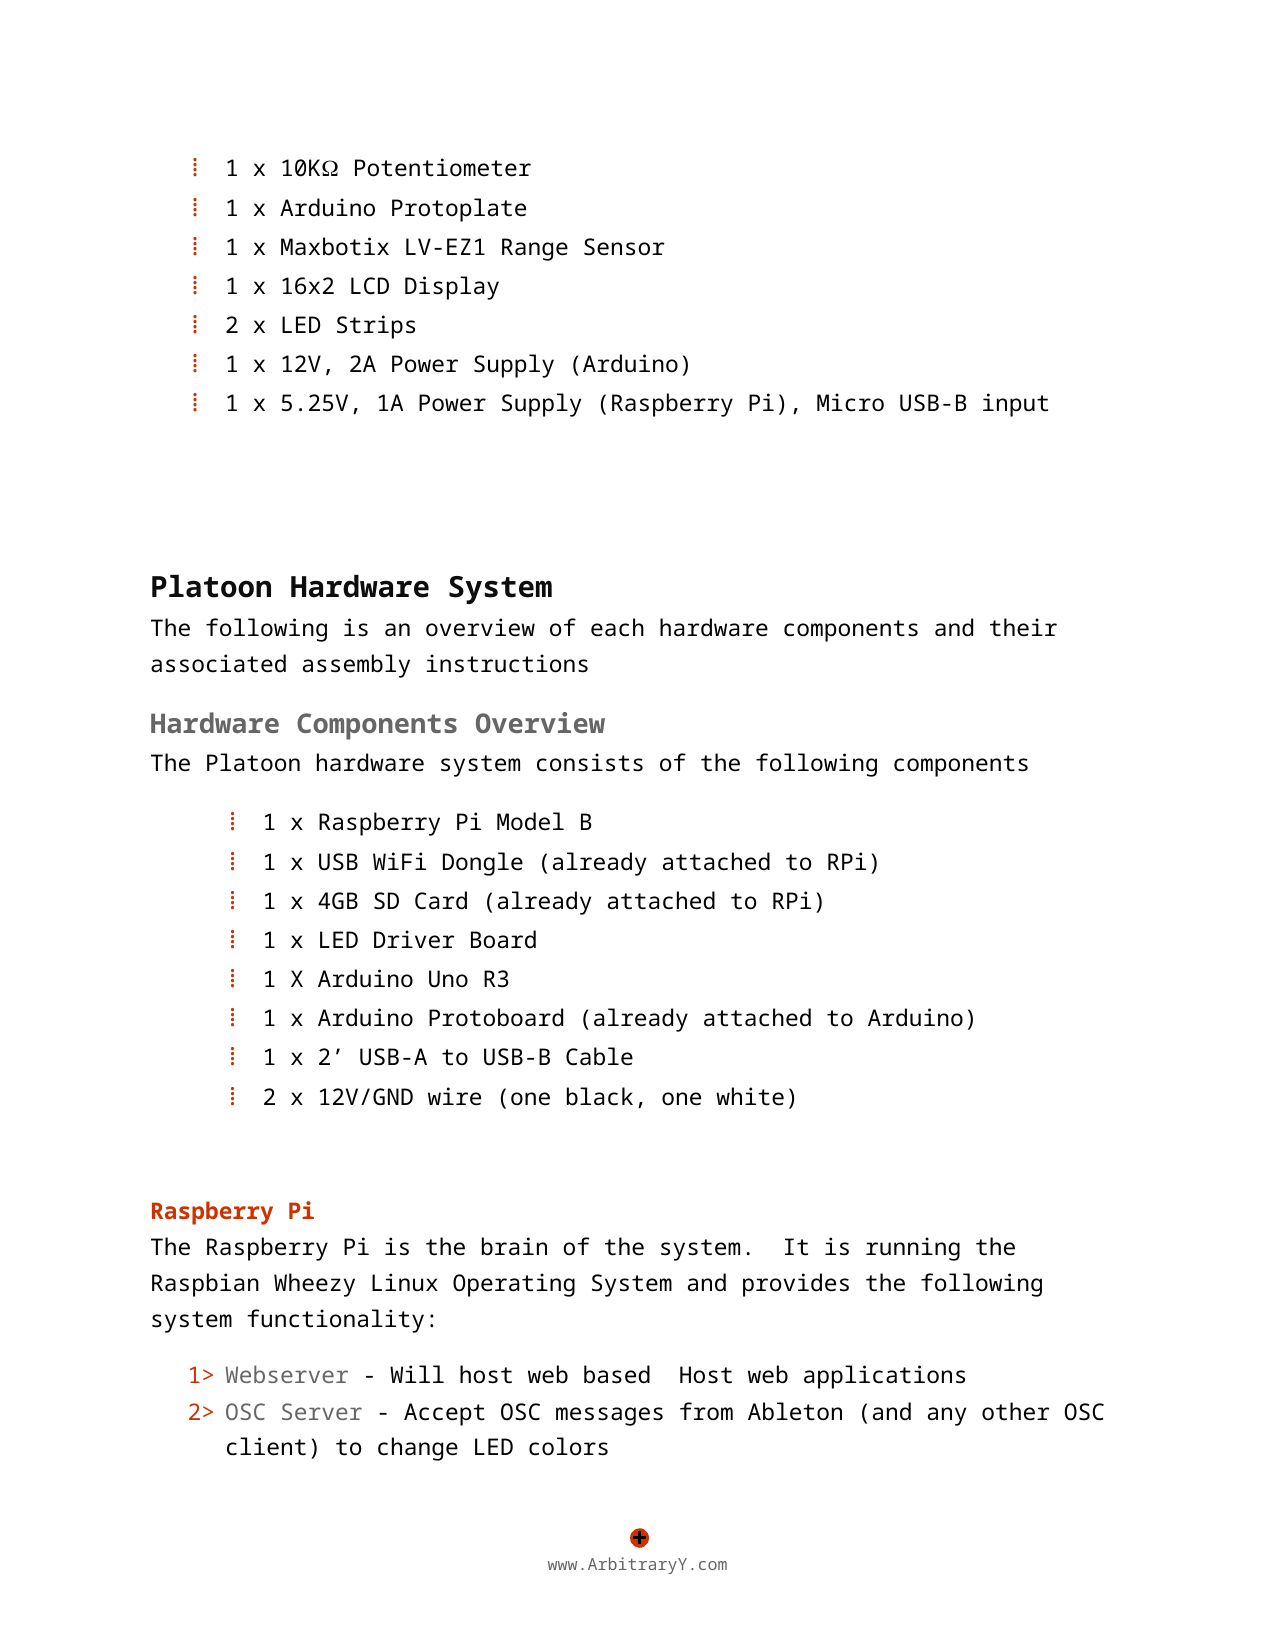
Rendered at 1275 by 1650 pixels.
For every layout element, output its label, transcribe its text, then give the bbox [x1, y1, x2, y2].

list 1 x 4GB SD Card (already attached to RPi) [225, 882, 1125, 916]
list OSC Server - Accept OSC messages from Ableton (and any other OSC client) to change LED colors [187, 1395, 1125, 1463]
subtitle Raspberry Pi [150, 1195, 1125, 1226]
list Webserver - Will host web based Host web applications [187, 1359, 1125, 1391]
list 2 x 12V/GND wire (one black, one white) [225, 1078, 1125, 1112]
subtitle Platoon Hardware System [150, 566, 1125, 606]
subtitle Hardware Components Overview [150, 705, 1125, 742]
list 1 x 10K Potentiometer [187, 150, 1125, 184]
list 1 x 12V, 2A Power Supply (Arduino) [187, 346, 1125, 380]
list 1 x LED Driver Board [225, 921, 1125, 956]
list 1 x Arduino Protoplate [187, 189, 1125, 223]
text The Raspberry Pi is the brain of the system. It is running the Raspbian Wheezy Linux Operating System and provides the following system functionality: [150, 1231, 1125, 1334]
list 2 x LED Strips [187, 307, 1125, 341]
list 1 x Arduino Protoboard (already attached to Arduino) [225, 1000, 1125, 1034]
list 1 x USB WiFi Dongle (already attached to RPi) [225, 843, 1125, 877]
list 1 X Arduino Uno R3 [225, 961, 1125, 995]
list 1 x 5.25V, 1A Power Supply (Raspberry Pi), Micro USB-B input [187, 385, 1125, 455]
text The Platoon hardware system consists of the following components [150, 747, 1125, 778]
text The following is an overview of each hardware components and their associated assembly instructions [150, 612, 1125, 679]
list 1 x Raspberry Pi Model B [225, 804, 1125, 838]
list 1 x 16x2 LCD Display [187, 267, 1125, 302]
list 1 x Maxbotix LV-EZ1 Range Sensor [187, 228, 1125, 262]
list 1 x 2’ USB-A to USB-B Cable [225, 1039, 1125, 1073]
